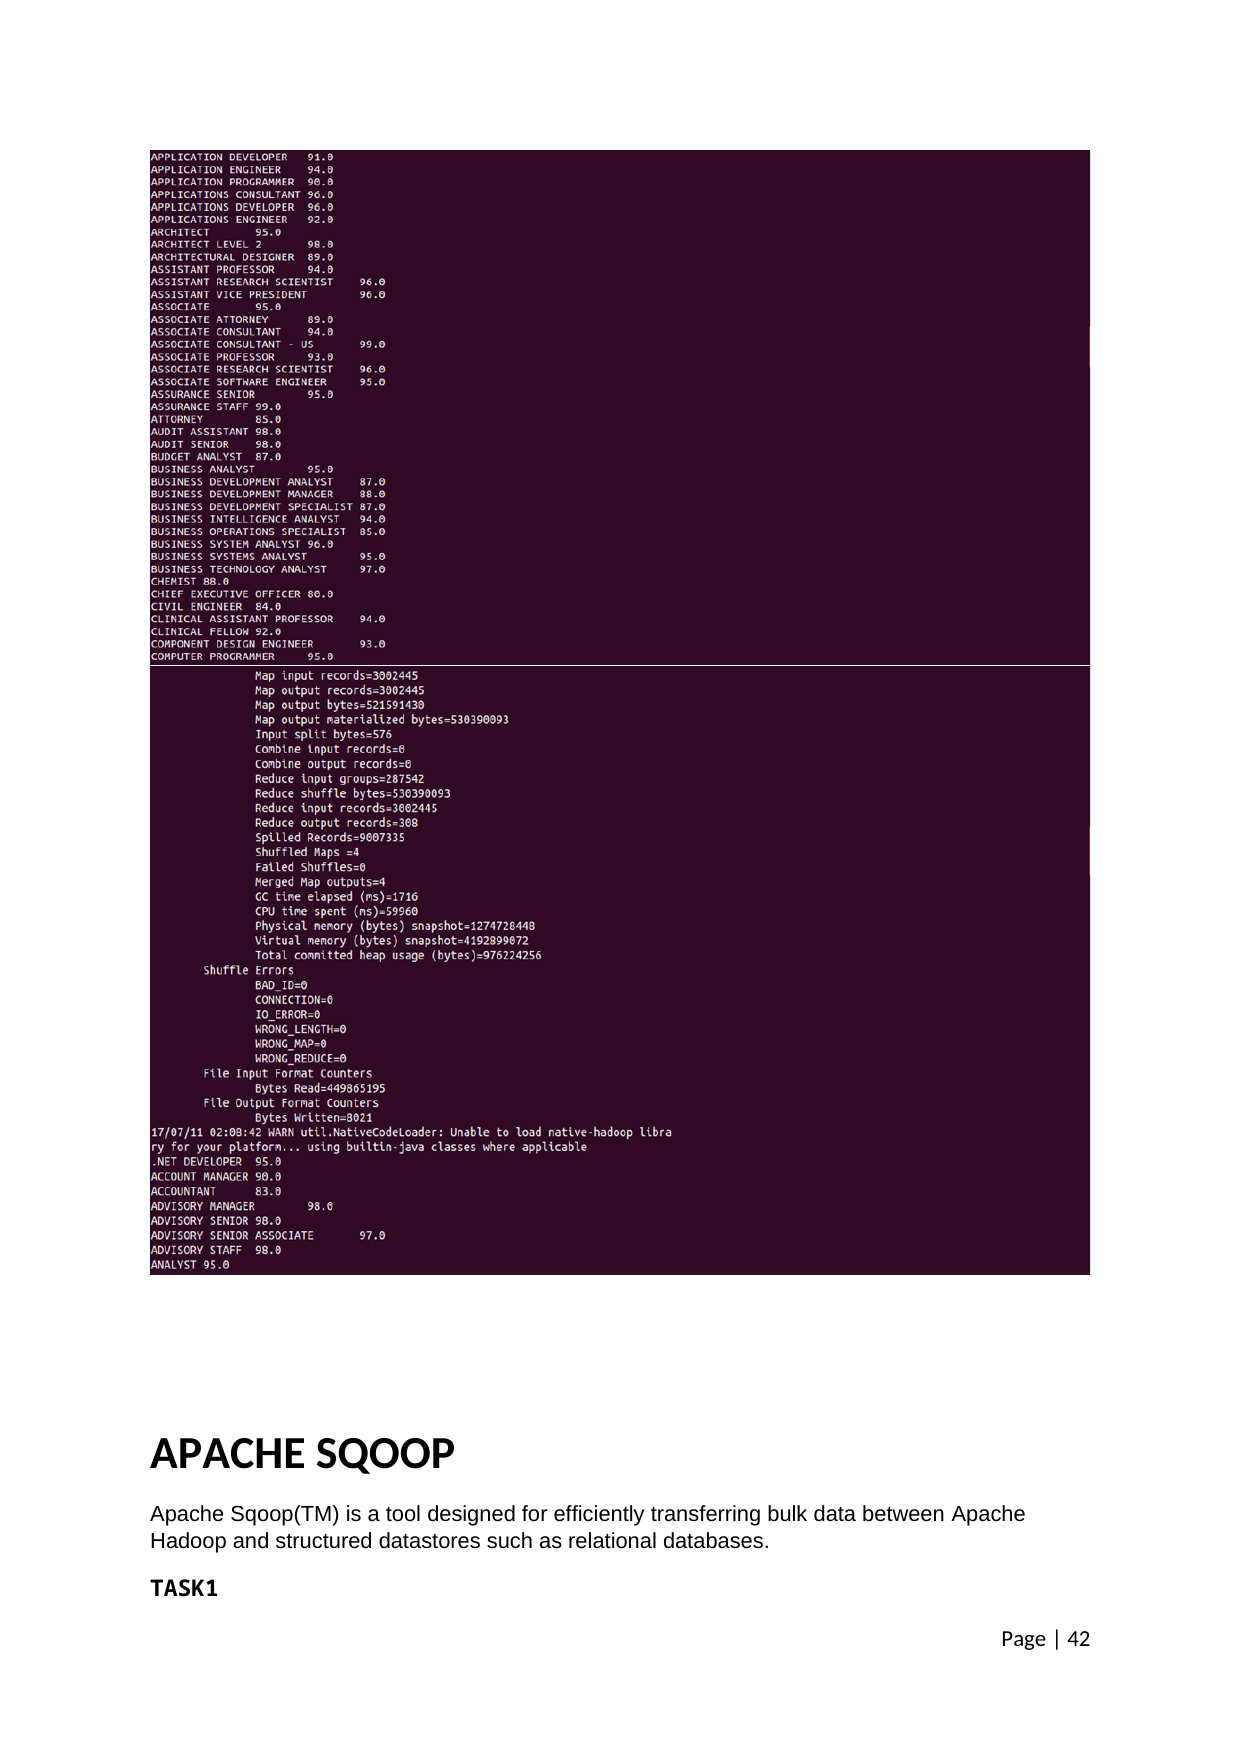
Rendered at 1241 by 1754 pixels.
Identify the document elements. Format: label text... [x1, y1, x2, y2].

text Apache Sqoop(TM) is a tool designed for efficiently transferring bulk data between Apache Hadoop and structured datastores such as relational databases. [150, 1501, 1090, 1553]
text TASK1 [150, 1572, 1090, 1603]
text APACHE SQOOP [150, 1424, 1090, 1480]
picture [150, 666, 1091, 1275]
picture [150, 150, 1091, 665]
